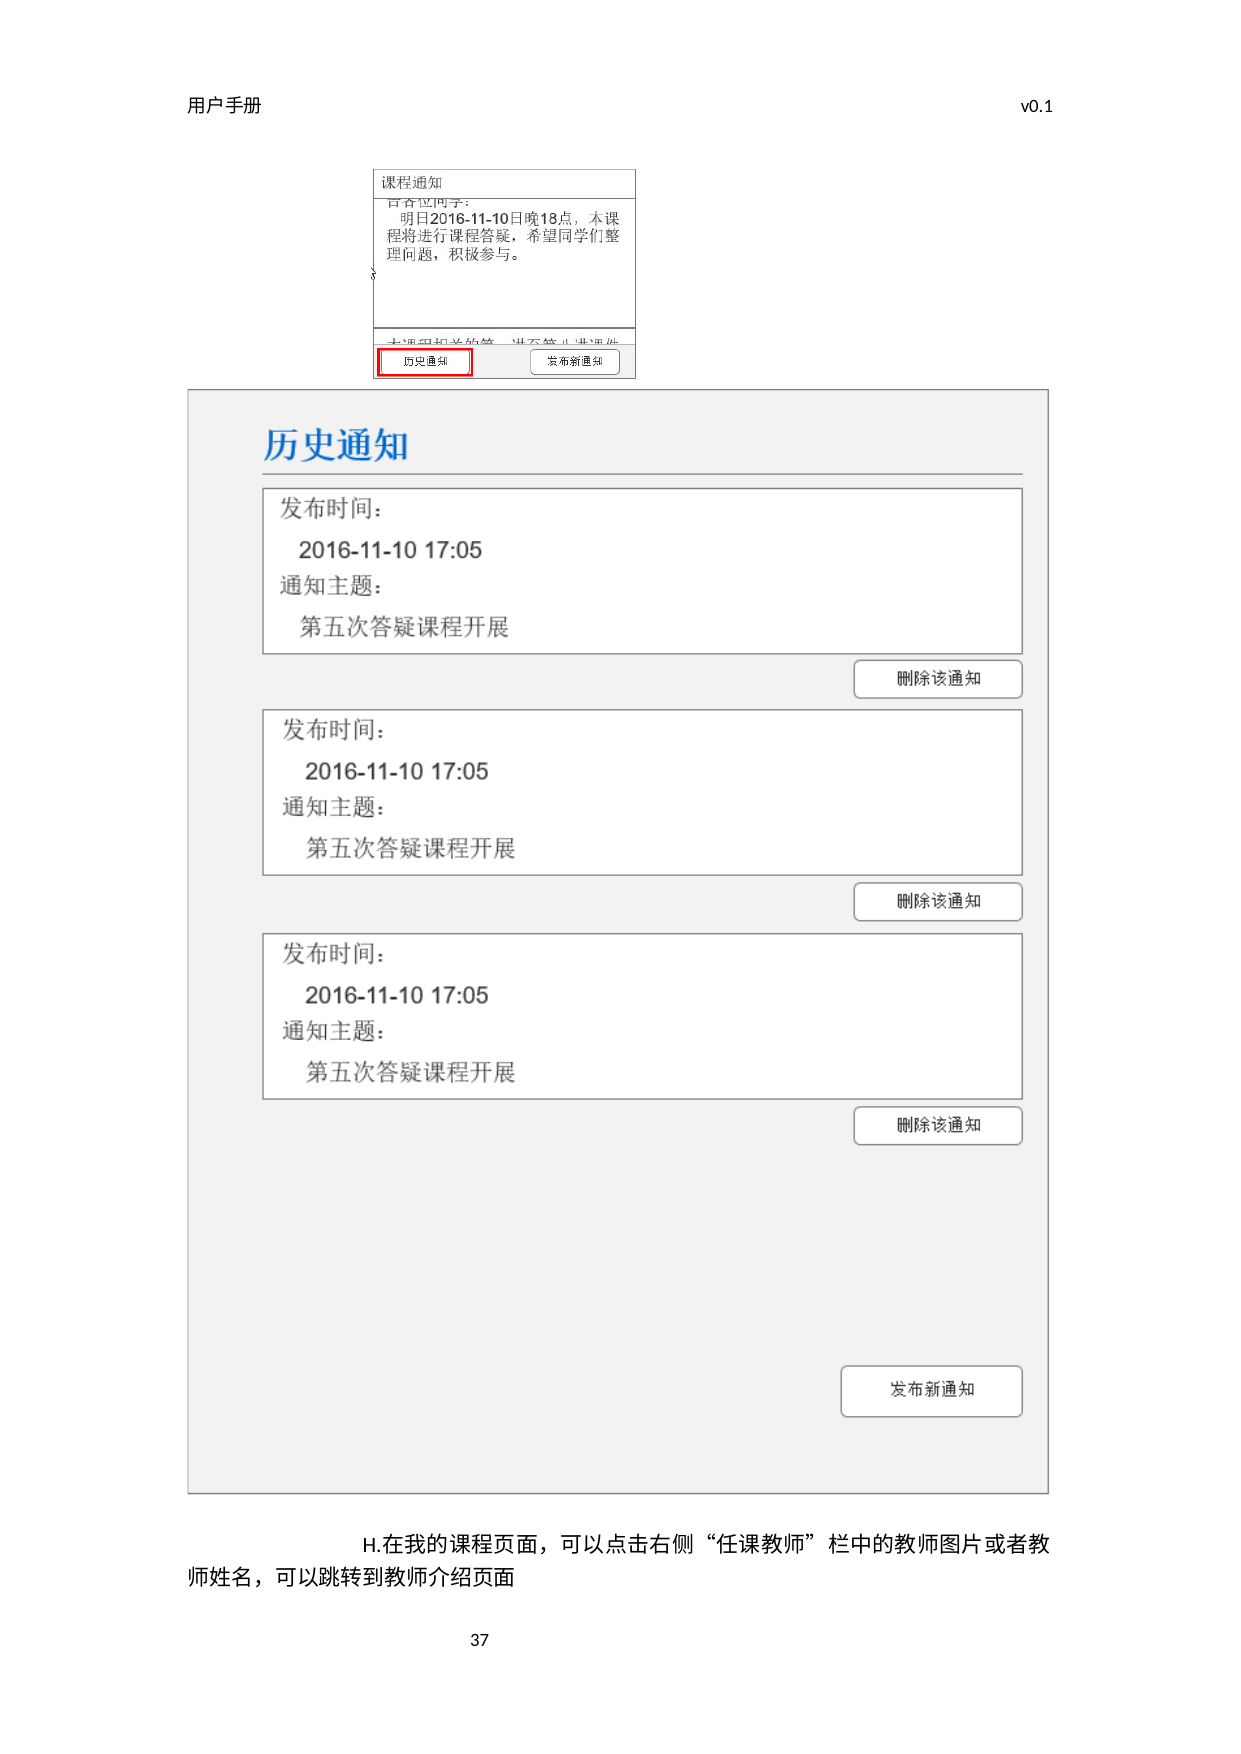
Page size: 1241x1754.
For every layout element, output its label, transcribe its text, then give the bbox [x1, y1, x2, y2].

picture [362, 162, 643, 386]
text H.在我的课程页面，可以点击右侧“任课教师”栏中的教师图片或者教师姓名，可以跳转到教师介绍页面 [187, 1527, 1053, 1592]
picture [187, 389, 1053, 1497]
